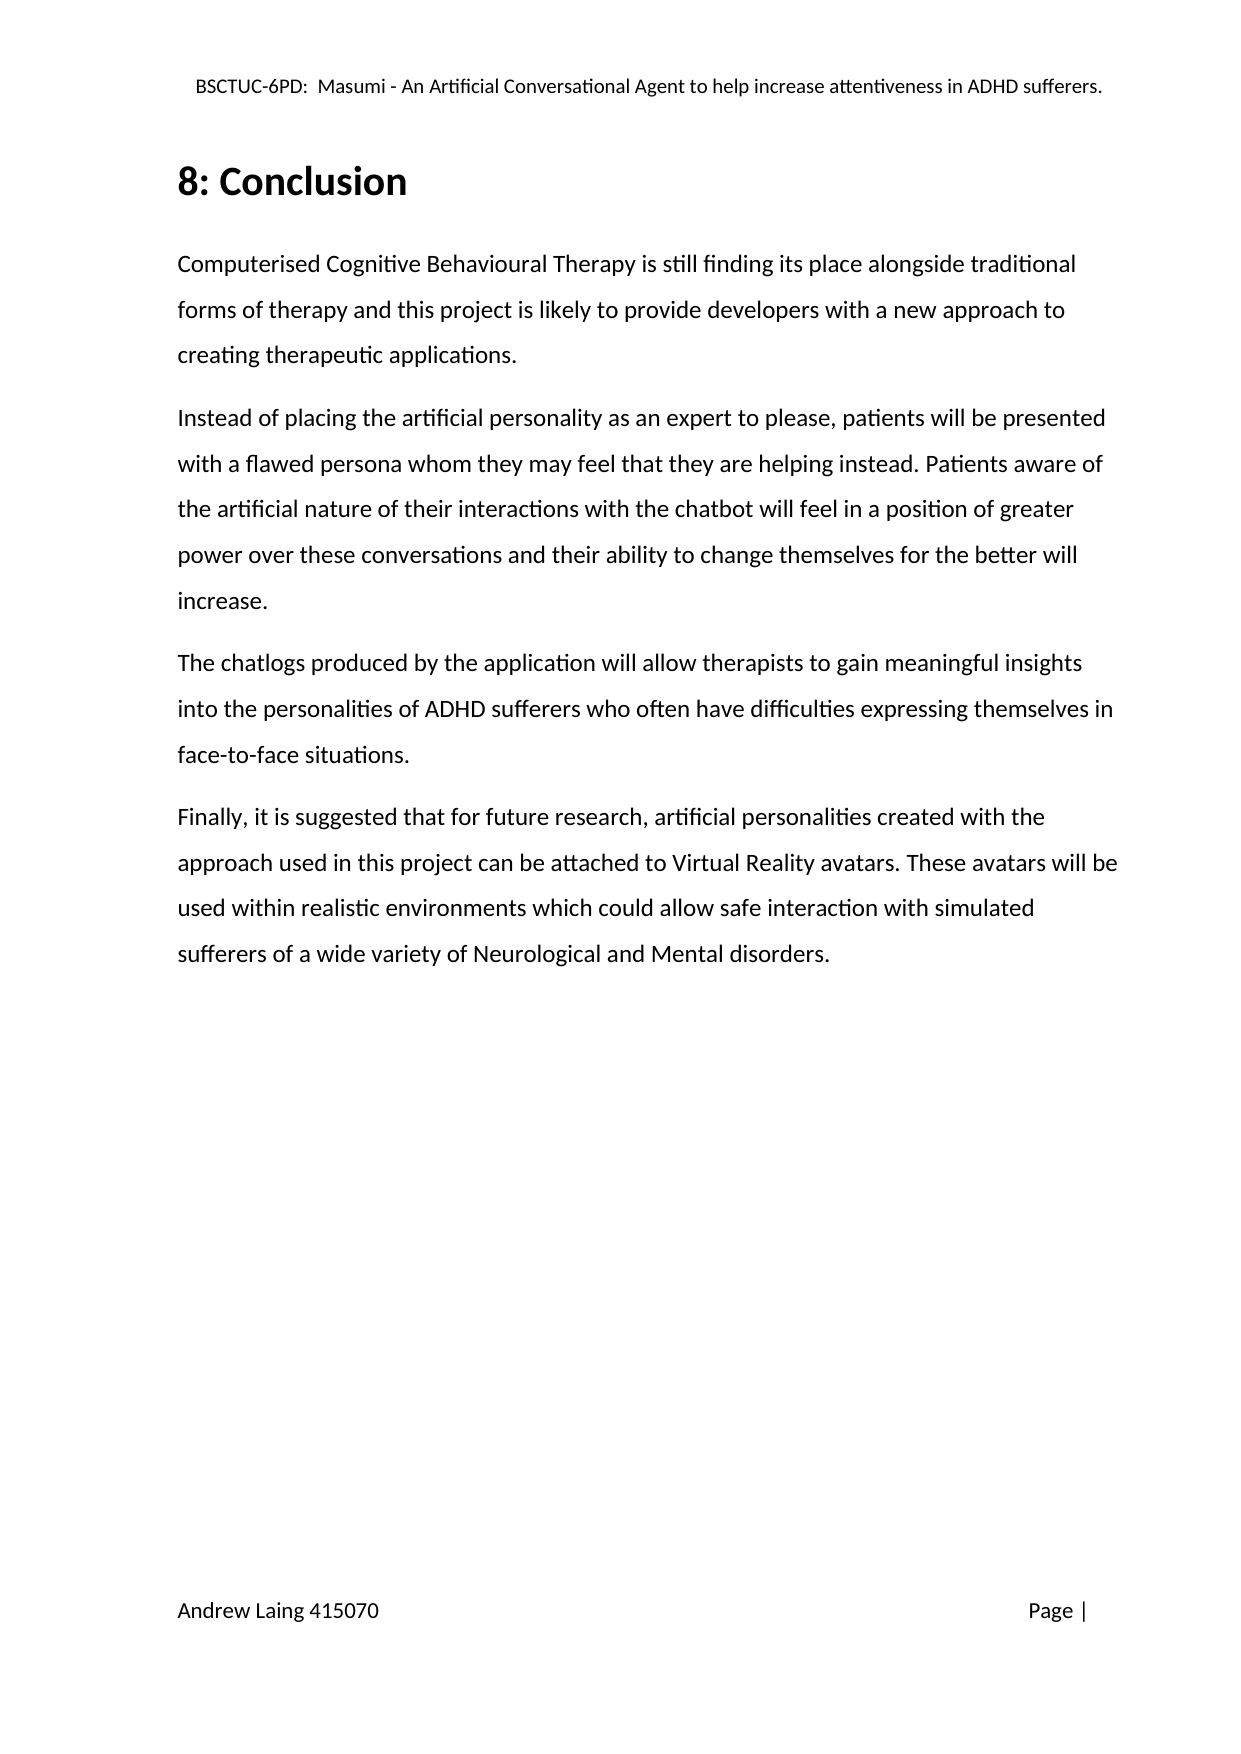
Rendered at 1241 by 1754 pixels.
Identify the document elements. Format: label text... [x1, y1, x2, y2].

text The chatlogs produced by the application will allow therapists to gain meaningful insights into the personalities of ADHD sufferers who often have difficulties expressing themselves in face-to-face situations. [177, 647, 1122, 769]
text Finally, it is suggested that for future research, artificial personalities created with the approach used in this project can be attached to Virtual Reality avatars. These avatars will be used within realistic environments which could allow safe interaction with simulated sufferers of a wide variety of Neurological and Mental disorders. [177, 801, 1122, 969]
text Instead of placing the artificial personality as an expert to please, patients will be presented with a flawed persona whom they may feel that they are helping instead. Patients aware of the artificial nature of their interactions with the chatbot will feel in a position of greater power over these conversations and their ability to change themselves for the better will increase. [177, 402, 1122, 615]
text 8: Conclusion [177, 155, 1122, 206]
text Computerised Cognitive Behavioural Therapy is still finding its place alongside traditional forms of therapy and this project is likely to provide developers with a new approach to creating therapeutic applications. [177, 248, 1122, 370]
